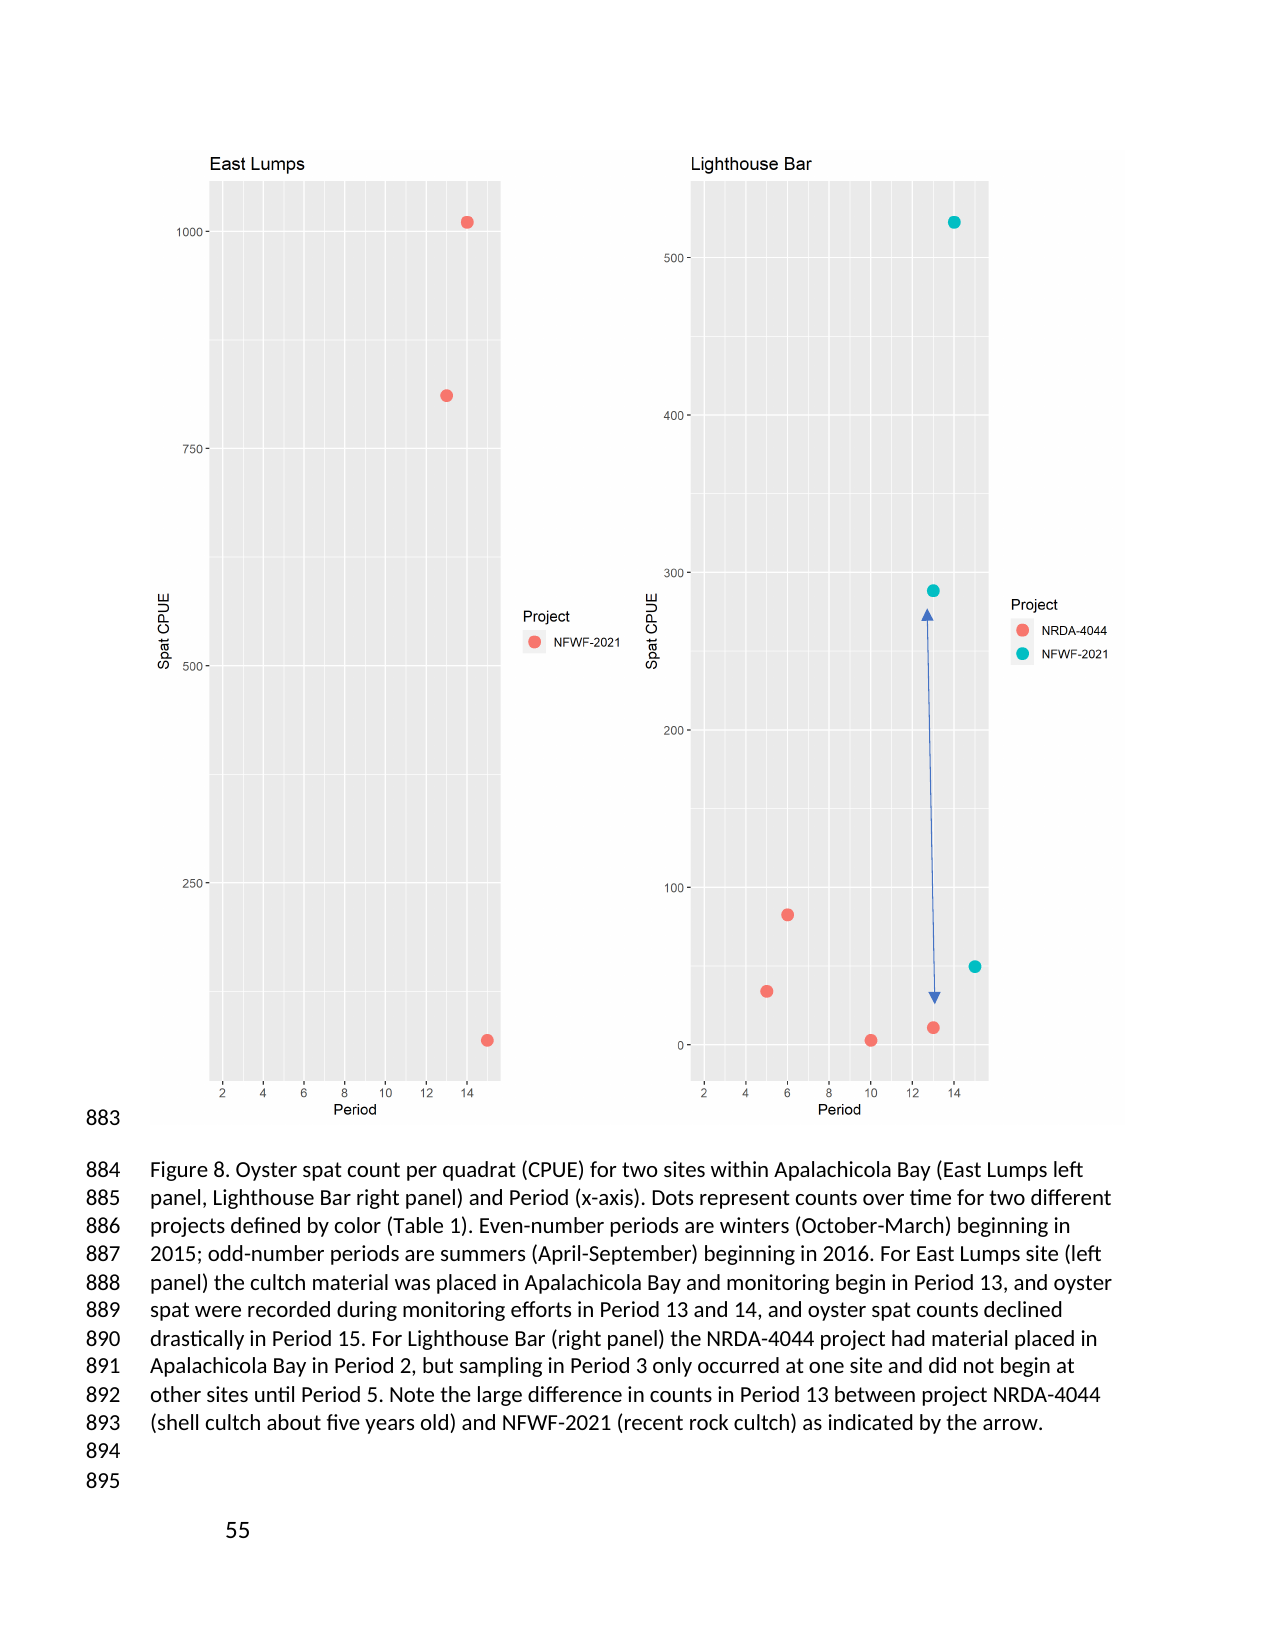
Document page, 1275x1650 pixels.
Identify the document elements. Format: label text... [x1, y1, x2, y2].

text Figure 8. Oyster spat count per quadrat (CPUE) for two sites within Apalachicola Bay (East Lumps left panel, Lighthouse Bar right panel) and Period (x-axis). Dots represent counts over time for two different projects defined by color (Table 1). Even-number periods are winters (October-March) beginning in 2015; odd-number periods are summers (April-September) beginning in 2016. For East Lumps site (left panel) the cultch material was placed in Apalachicola Bay and monitoring begin in Period 13, and oyster spat were recorded during monitoring efforts in Period 13 and 14, and oyster spat counts declined drastically in Period 15. For Lighthouse Bar (right panel) the NRDA-4044 project had material placed in Apalachicola Bay in Period 2, but sampling in Period 3 only occurred at one site and did not begin at other sites until Period 5. Note the large difference in counts in Period 13 between project NRDA-4044 (shell cultch about five years old) and NFWF-2021 (recent rock cultch) as indicated by the arrow. [150, 1156, 1125, 1436]
picture [150, 150, 1125, 1125]
